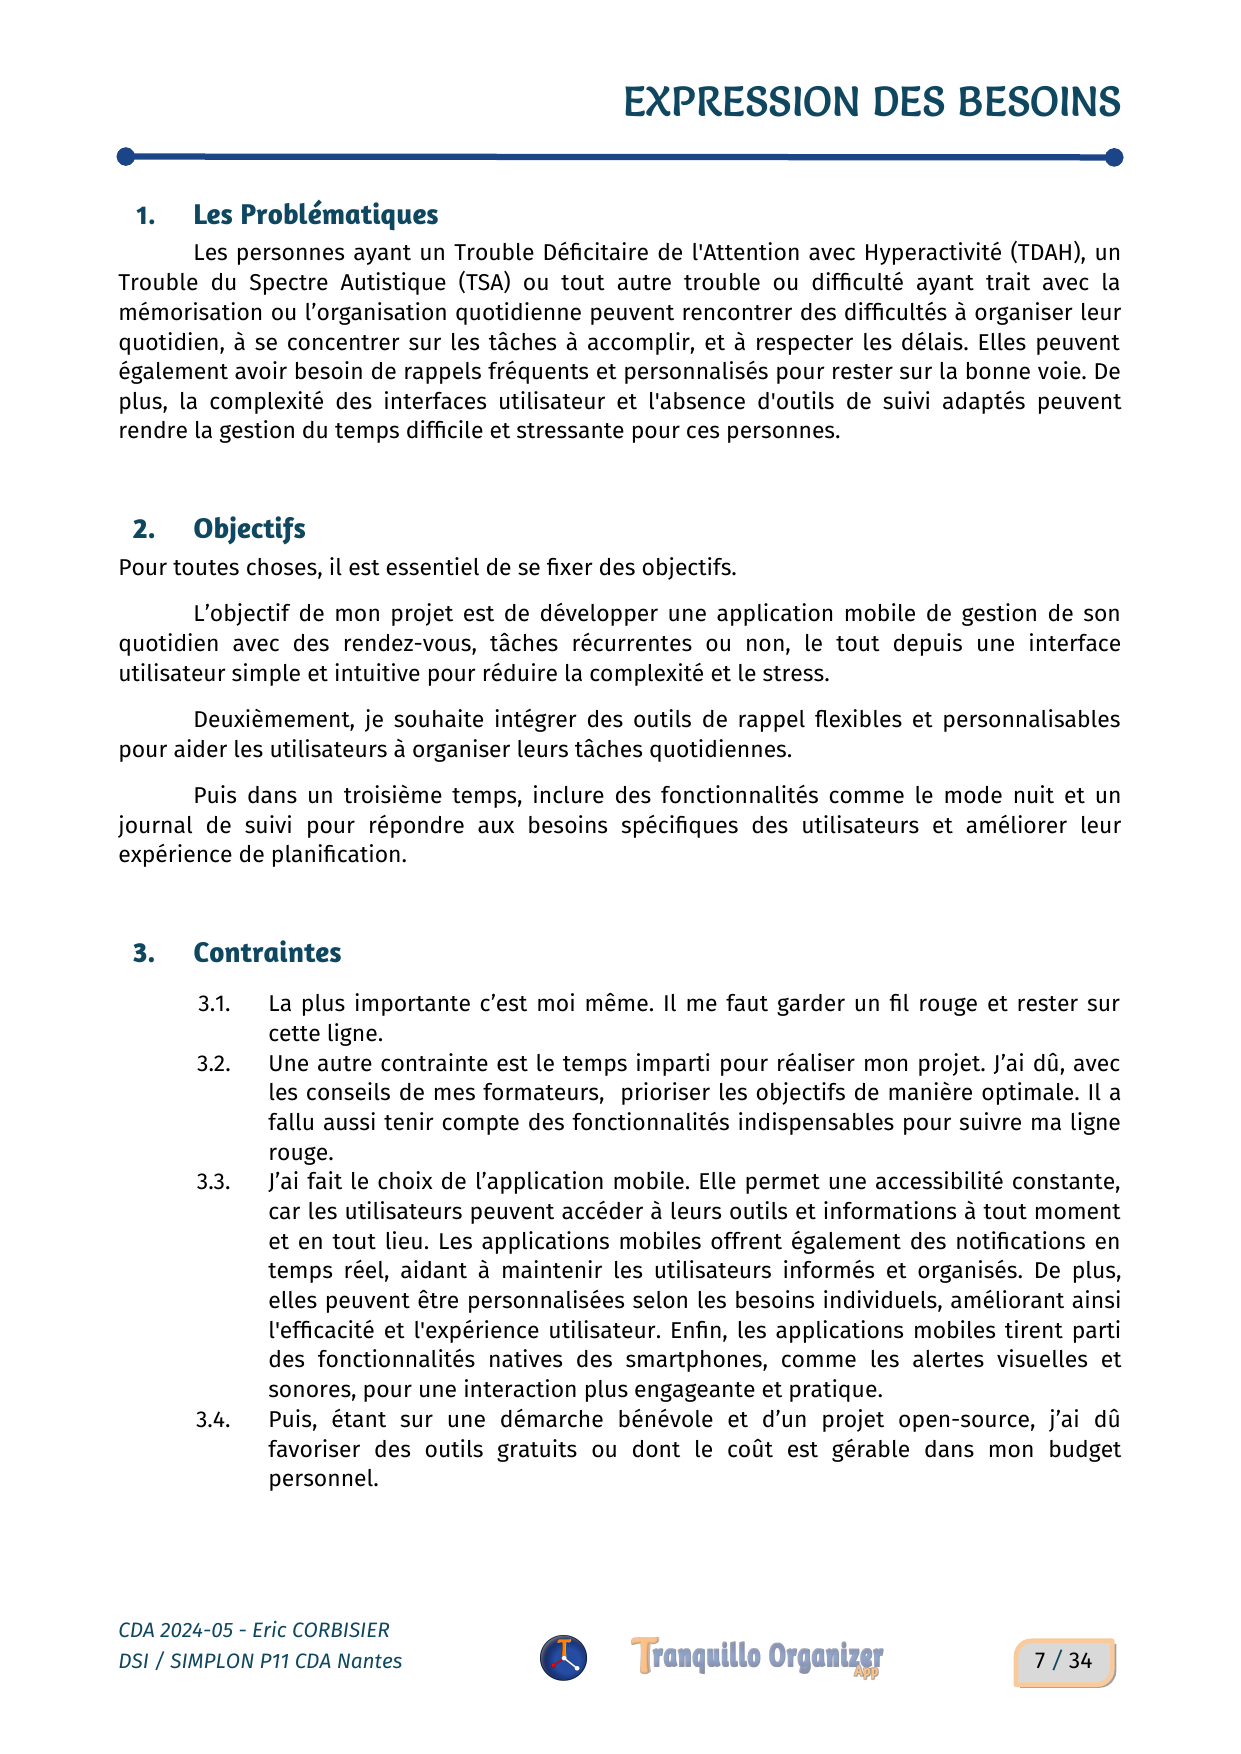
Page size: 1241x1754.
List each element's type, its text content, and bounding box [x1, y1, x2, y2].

list J’ai fait le choix de l’application mobile. Elle permet une accessibilité constante, car les utilisateurs peuvent accéder à leurs outils et informations à tout moment et en tout lieu. Les applications mobiles offrent également des notifications en temps réel, aidant à maintenir les utilisateurs informés et organisés. De plus, elles peuvent être personnalisées selon les besoins individuels, améliorant ainsi l'efficacité et l'expérience utilisateur. Enfin, les applications mobiles tirent parti des fonctionnalités natives des smartphones, comme les alertes visuelles et sonores, pour une interaction plus engageante et pratique. [231, 1168, 1122, 1404]
subtitle Contraintes [156, 934, 1122, 969]
text Pour toutes choses, il est essentiel de se fixer des objectifs. [118, 554, 1122, 581]
text L’objectif de mon projet est de développer une application mobile de gestion de son quotidien avec des rendez-vous, tâches récurrentes ou non, le tout depuis une interface utilisateur simple et intuitive pour réduire la complexité et le stress. [118, 600, 1122, 687]
list Une autre contrainte est le temps imparti pour réaliser mon projet. J’ai dû, avec les conseils de mes formateurs, prioriser les objectifs de manière optimale. Il a fallu aussi tenir compte des fonctionnalités indispensables pour suivre ma ligne rouge. [231, 1049, 1122, 1166]
subtitle Les Problématiques [156, 196, 1122, 231]
text Deuxièmement, je souhaite intégrer des outils de rappel flexibles et personnalisables pour aider les utilisateurs à organiser leurs tâches quotidiennes. [118, 706, 1122, 763]
subtitle Objectifs [156, 510, 1122, 546]
list Puis, étant sur une démarche bénévole et d’un projet open-source, j’ai dû favoriser des outils gratuits ou dont le coût est gérable dans mon budget personnel. [231, 1406, 1122, 1493]
text Puis dans un troisième temps, inclure des fonctionnalités comme le mode nuit et un journal de suivi pour répondre aux besoins spécifiques des utilisateurs et améliorer leur expérience de planification. [118, 782, 1122, 869]
picture [539, 1635, 589, 1682]
text Les personnes ayant un Trouble Déficitaire de l'Attention avec Hyperactivité (TDAH), un Trouble du Spectre Autistique (TSA) ou tout autre trouble ou difficulté ayant trait avec la mémorisation ou l’organisation quotidienne peuvent rencontrer des difficultés à organiser leur quotidien, à se concentrer sur les tâches à accomplir, et à respecter les délais. Elles peuvent également avoir besoin de rappels fréquents et personnalisés pour rester sur la bonne voie. De plus, la complexité des interfaces utilisateur et l'absence d'outils de suivi adaptés peuvent rendre la gestion du temps difficile et stressante pour ces personnes. [118, 239, 1122, 445]
list La plus importante c’est moi même. Il me faut garder un fil rouge et rester sur cette ligne. [231, 990, 1122, 1047]
subtitle EXPRESSION DES BESOINS [118, 76, 1122, 127]
